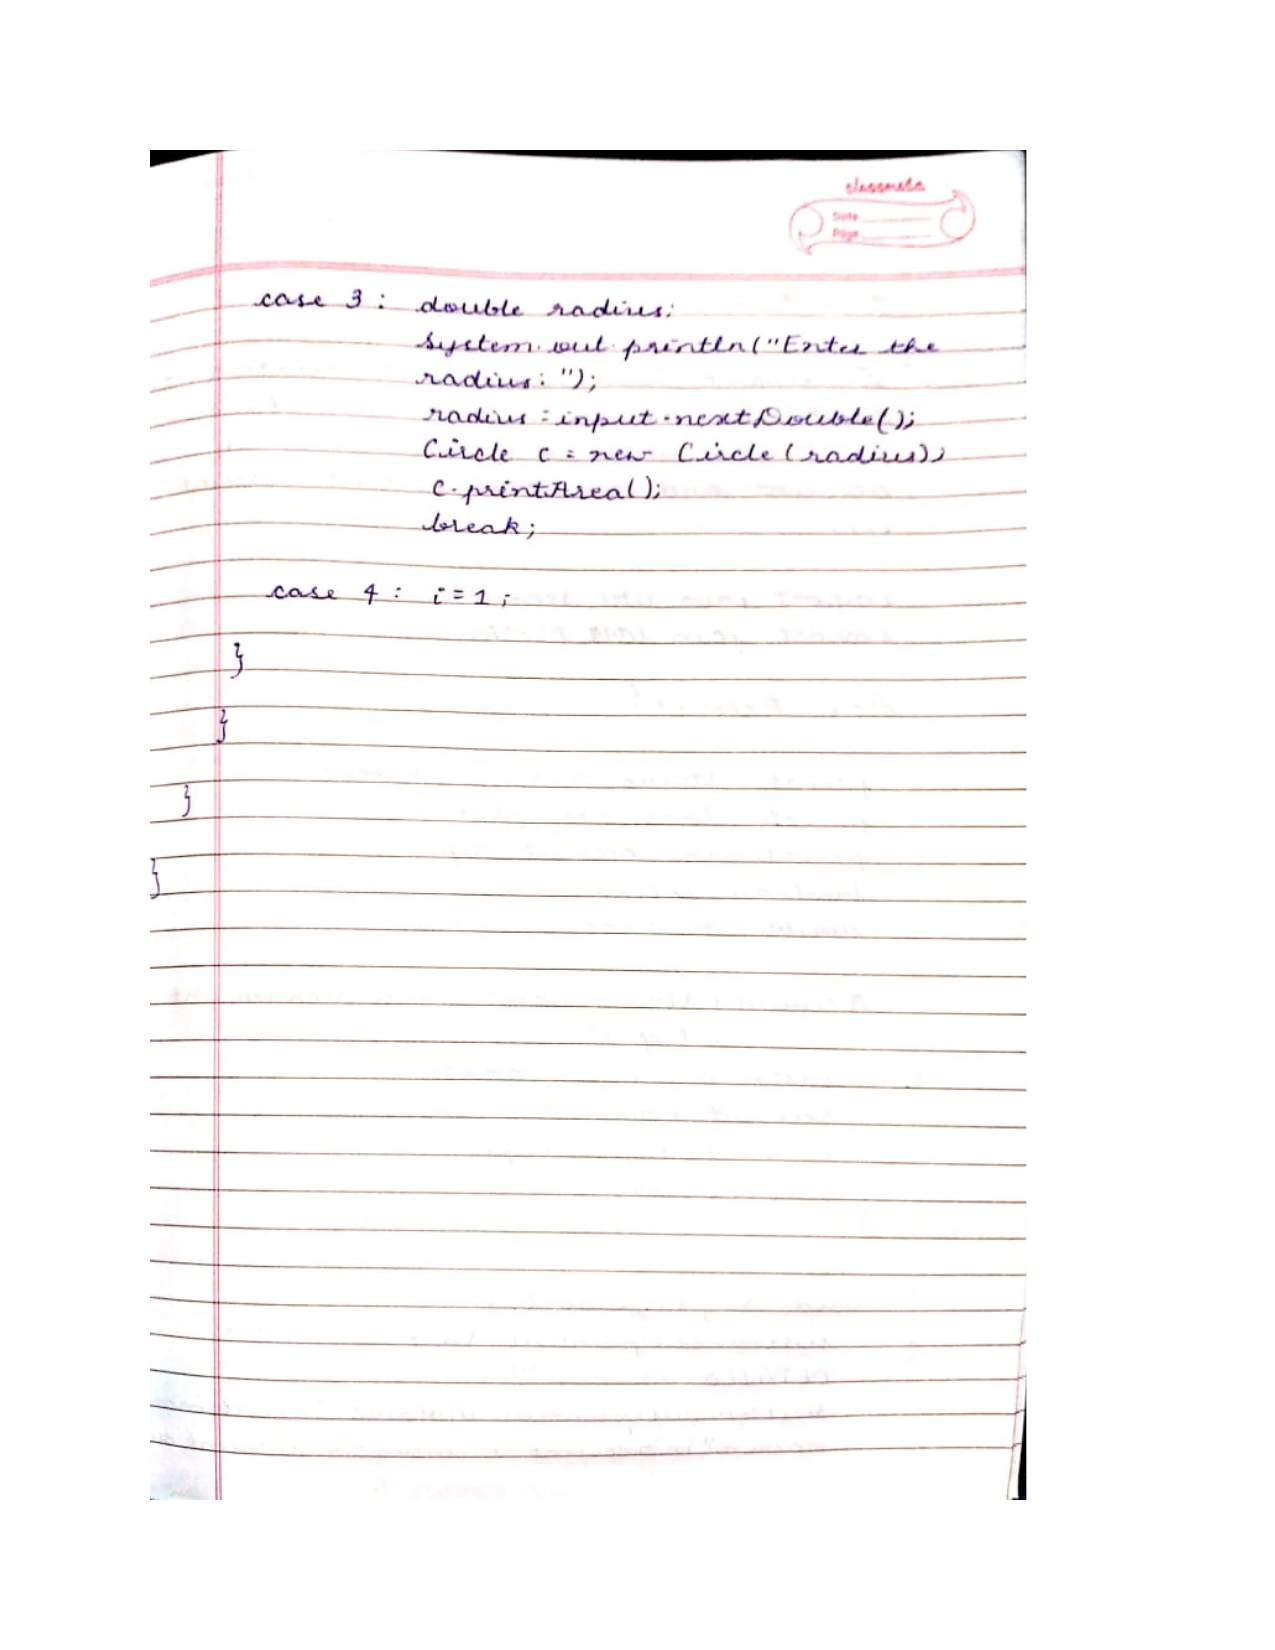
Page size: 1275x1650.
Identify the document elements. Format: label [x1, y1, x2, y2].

picture [150, 150, 1027, 1500]
